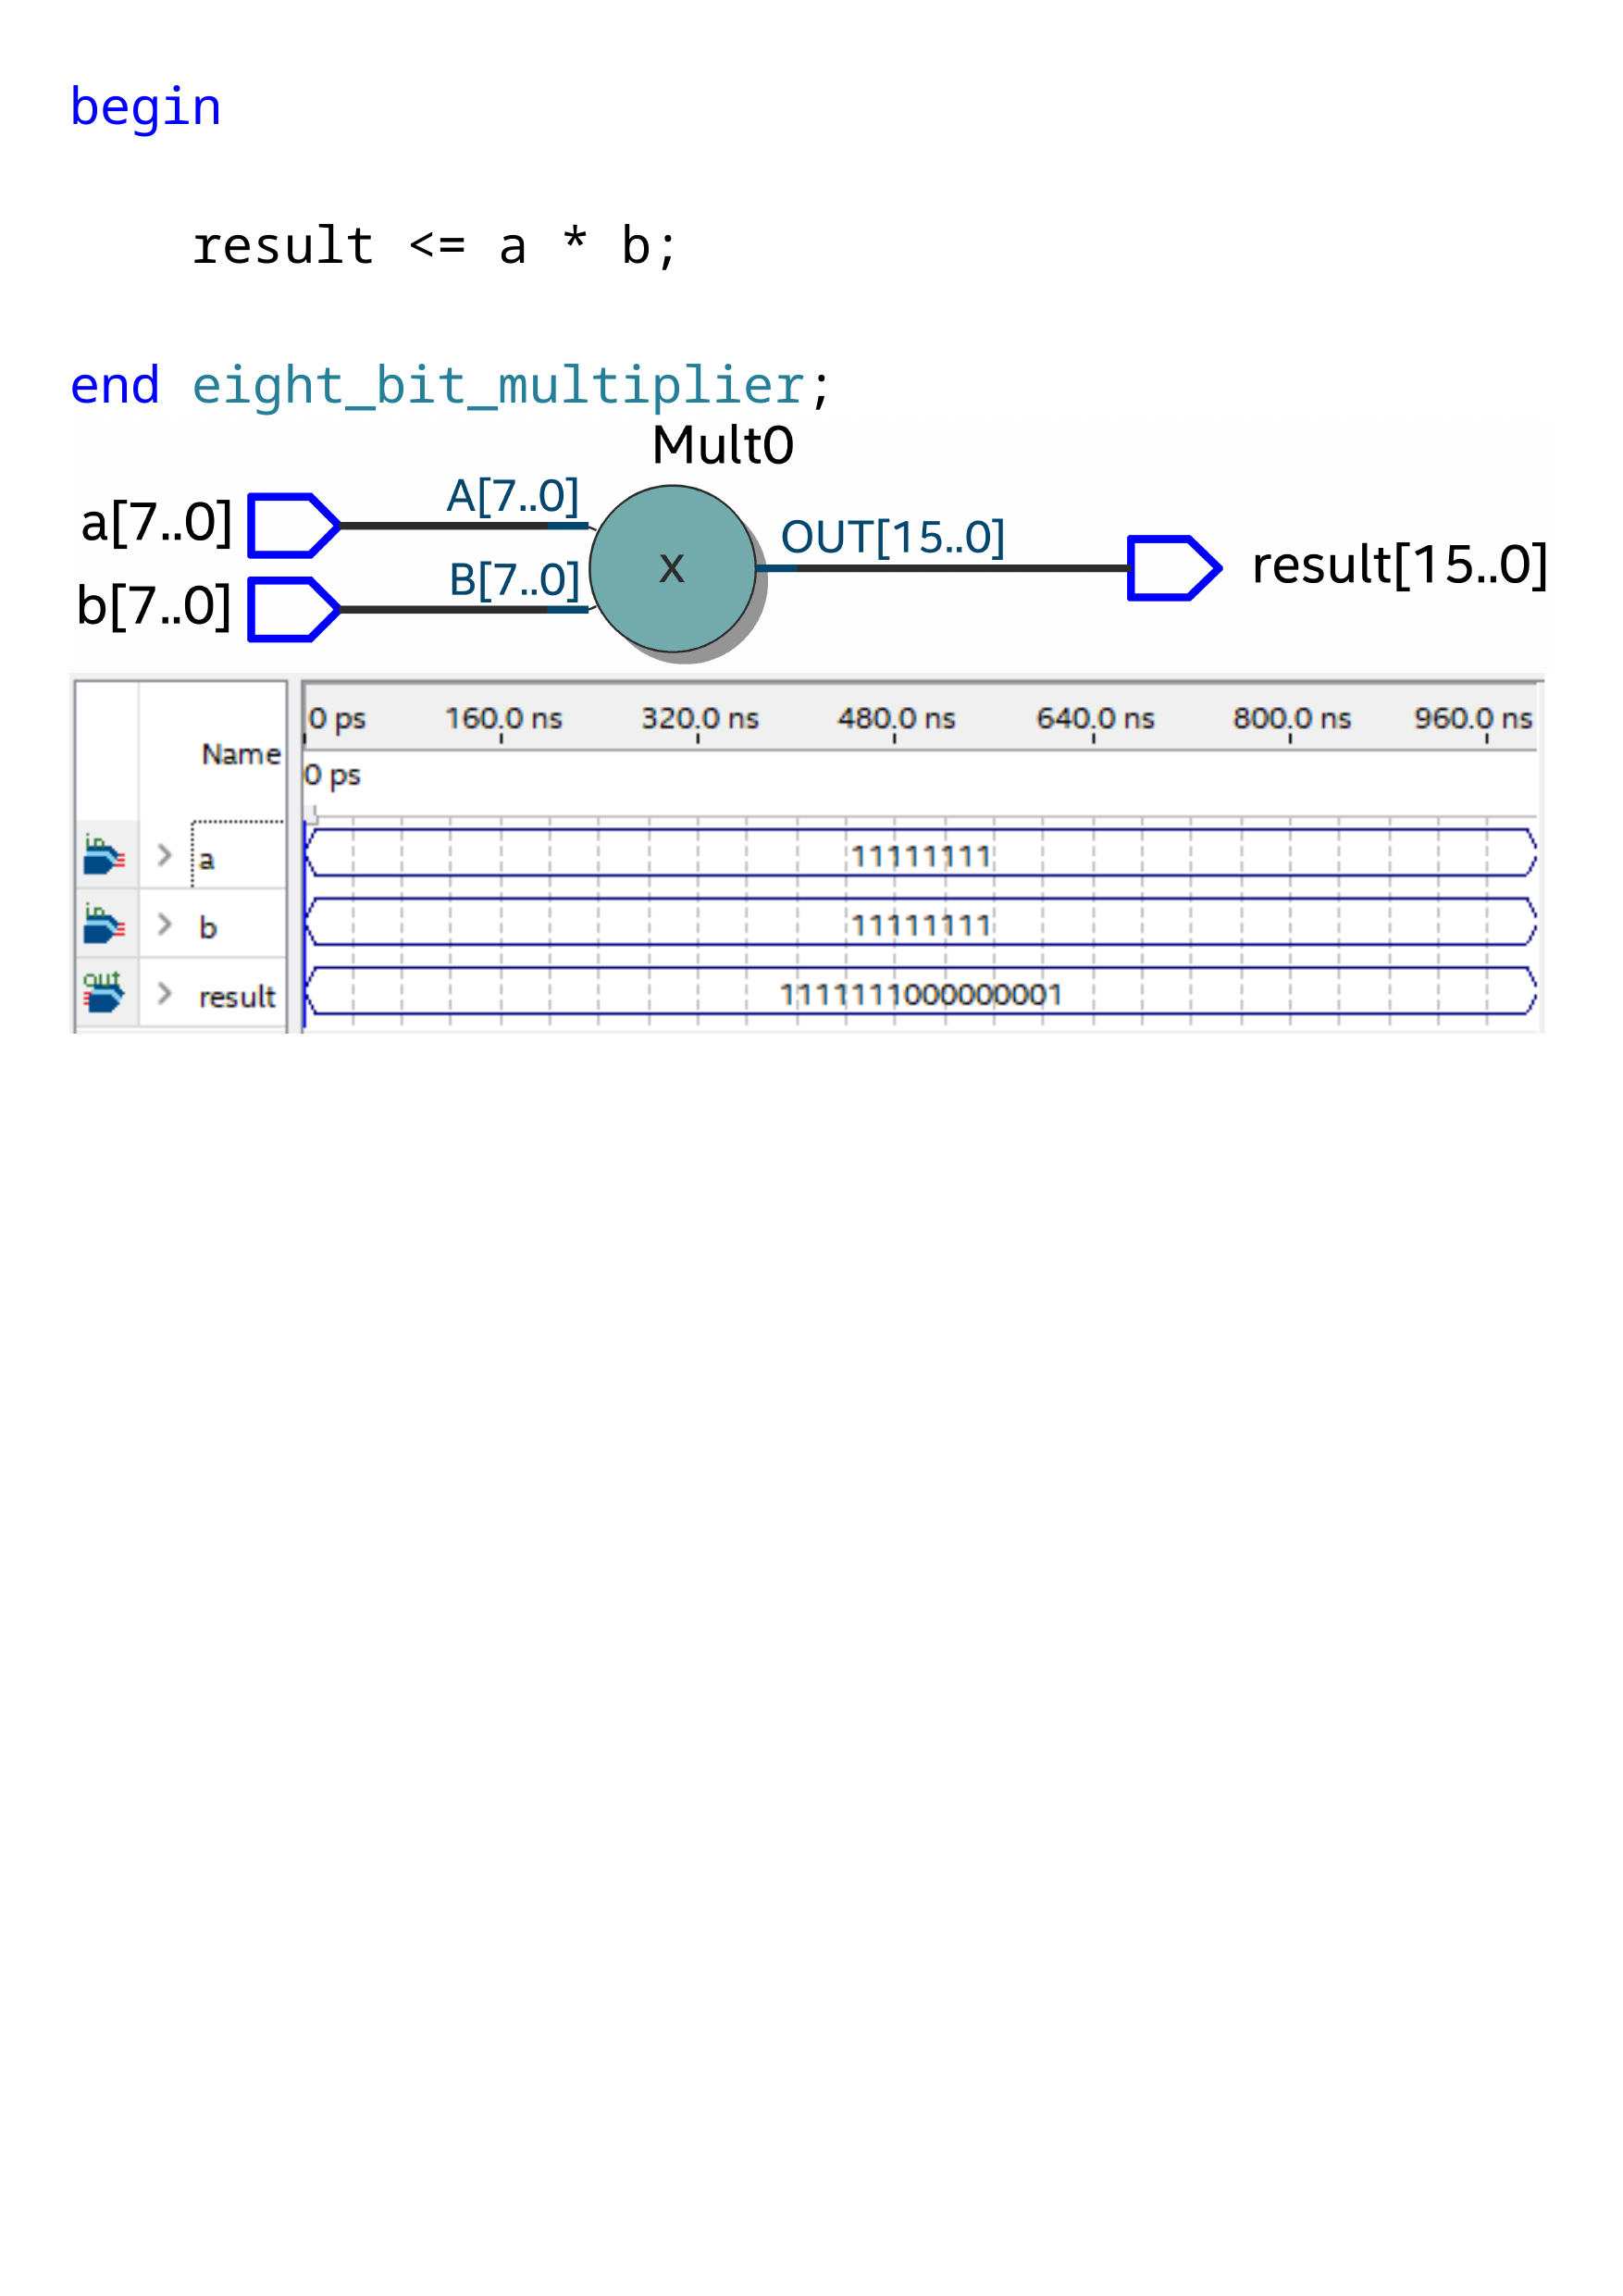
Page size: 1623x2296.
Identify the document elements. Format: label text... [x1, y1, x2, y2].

text begin [69, 69, 1554, 139]
picture [69, 417, 1554, 1034]
text end eight_bit_multiplier; [69, 348, 1554, 417]
text result <= a * b; [69, 208, 1554, 279]
